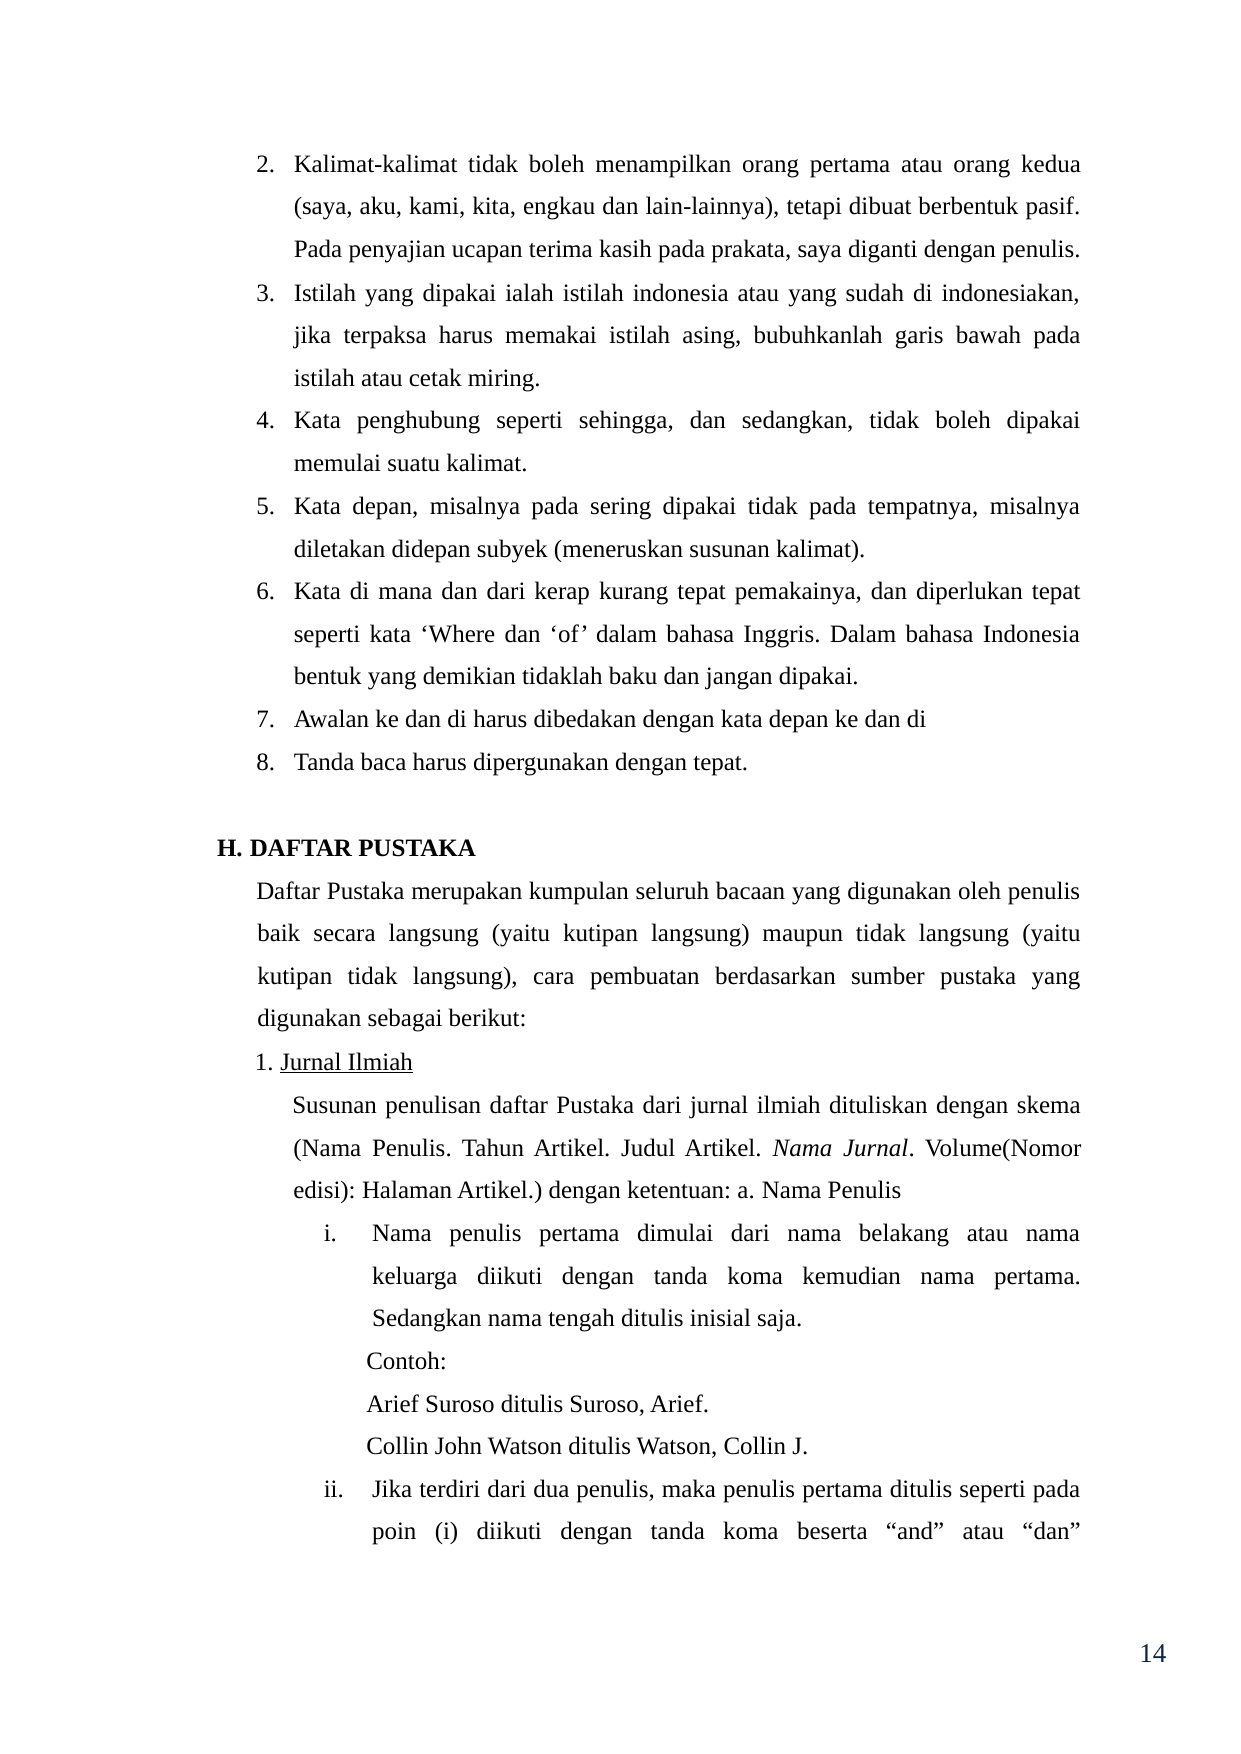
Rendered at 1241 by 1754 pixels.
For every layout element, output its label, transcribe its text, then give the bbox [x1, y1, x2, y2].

list Tanda baca harus dipergunakan dengan tepat. [256, 747, 1081, 776]
list Istilah yang dipakai ialah istilah indonesia atau yang sudah di indonesiakan, jika terpaksa harus memakai istilah asing, bubuhkanlah garis bawah pada istilah atau cetak miring. [256, 278, 1081, 391]
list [323, 1474, 1081, 1545]
text Daftar Pustaka merupakan kumpulan seluruh bacaan yang digunakan oleh penulis baik secara langsung (yaitu kutipan langsung) maupun tidak langsung (yaitu kutipan tidak langsung), cara pembuatan berdasarkan sumber pustaka yang digunakan sebagai berikut: [256, 876, 1081, 1032]
subtitle H. DAFTAR PUSTAKA [217, 833, 1091, 862]
list Kata penghubung seperti sehingga, dan sedangkan, tidak boleh dipakai memulai suatu kalimat. [256, 405, 1081, 477]
subtitle 1. Jurnal Ilmiah [254, 1047, 1091, 1076]
list Kata depan, misalnya pada sering dipakai tidak pada tempatnya, misalnya diletakan didepan subyek (meneruskan susunan kalimat). [256, 491, 1081, 562]
text Susunan penulisan daftar Pustaka dari jurnal ilmiah dituliskan dengan skema (Nama Penulis. Tahun Artikel. Judul Artikel. Nama Jurnal. Volume(Nomor edisi): Halaman Artikel.) dengan ketentuan: a. Nama Penulis [292, 1090, 1081, 1204]
text Collin John Watson ditulis Watson, Collin J. [366, 1431, 1081, 1460]
list Kata di mana dan dari kerap kurang tepat pemakainya, dan diperlukan tepat seperti kata ‘Where dan ‘of’ dalam bahasa Inggris. Dalam bahasa Indonesia bentuk yang demikian tidaklah baku dan jangan dipakai. [256, 576, 1081, 690]
text Arief Suroso ditulis Suroso, Arief. [366, 1389, 1081, 1417]
list Nama penulis pertama dimulai dari nama belakang atau nama keluarga diikuti dengan tanda koma kemudian nama pertama. Sedangkan nama tengah ditulis inisial saja. [323, 1218, 1081, 1332]
list Kalimat-kalimat tidak boleh menampilkan orang pertama atau orang kedua (saya, aku, kami, kita, engkau dan lain-lainnya), tetapi dibuat berbentuk pasif. Pada penyajian ucapan terima kasih pada prakata, saya diganti dengan penulis. [256, 149, 1081, 263]
text Contoh: [366, 1346, 1081, 1375]
list Awalan ke dan di harus dibedakan dengan kata depan ke dan di [256, 704, 1081, 733]
